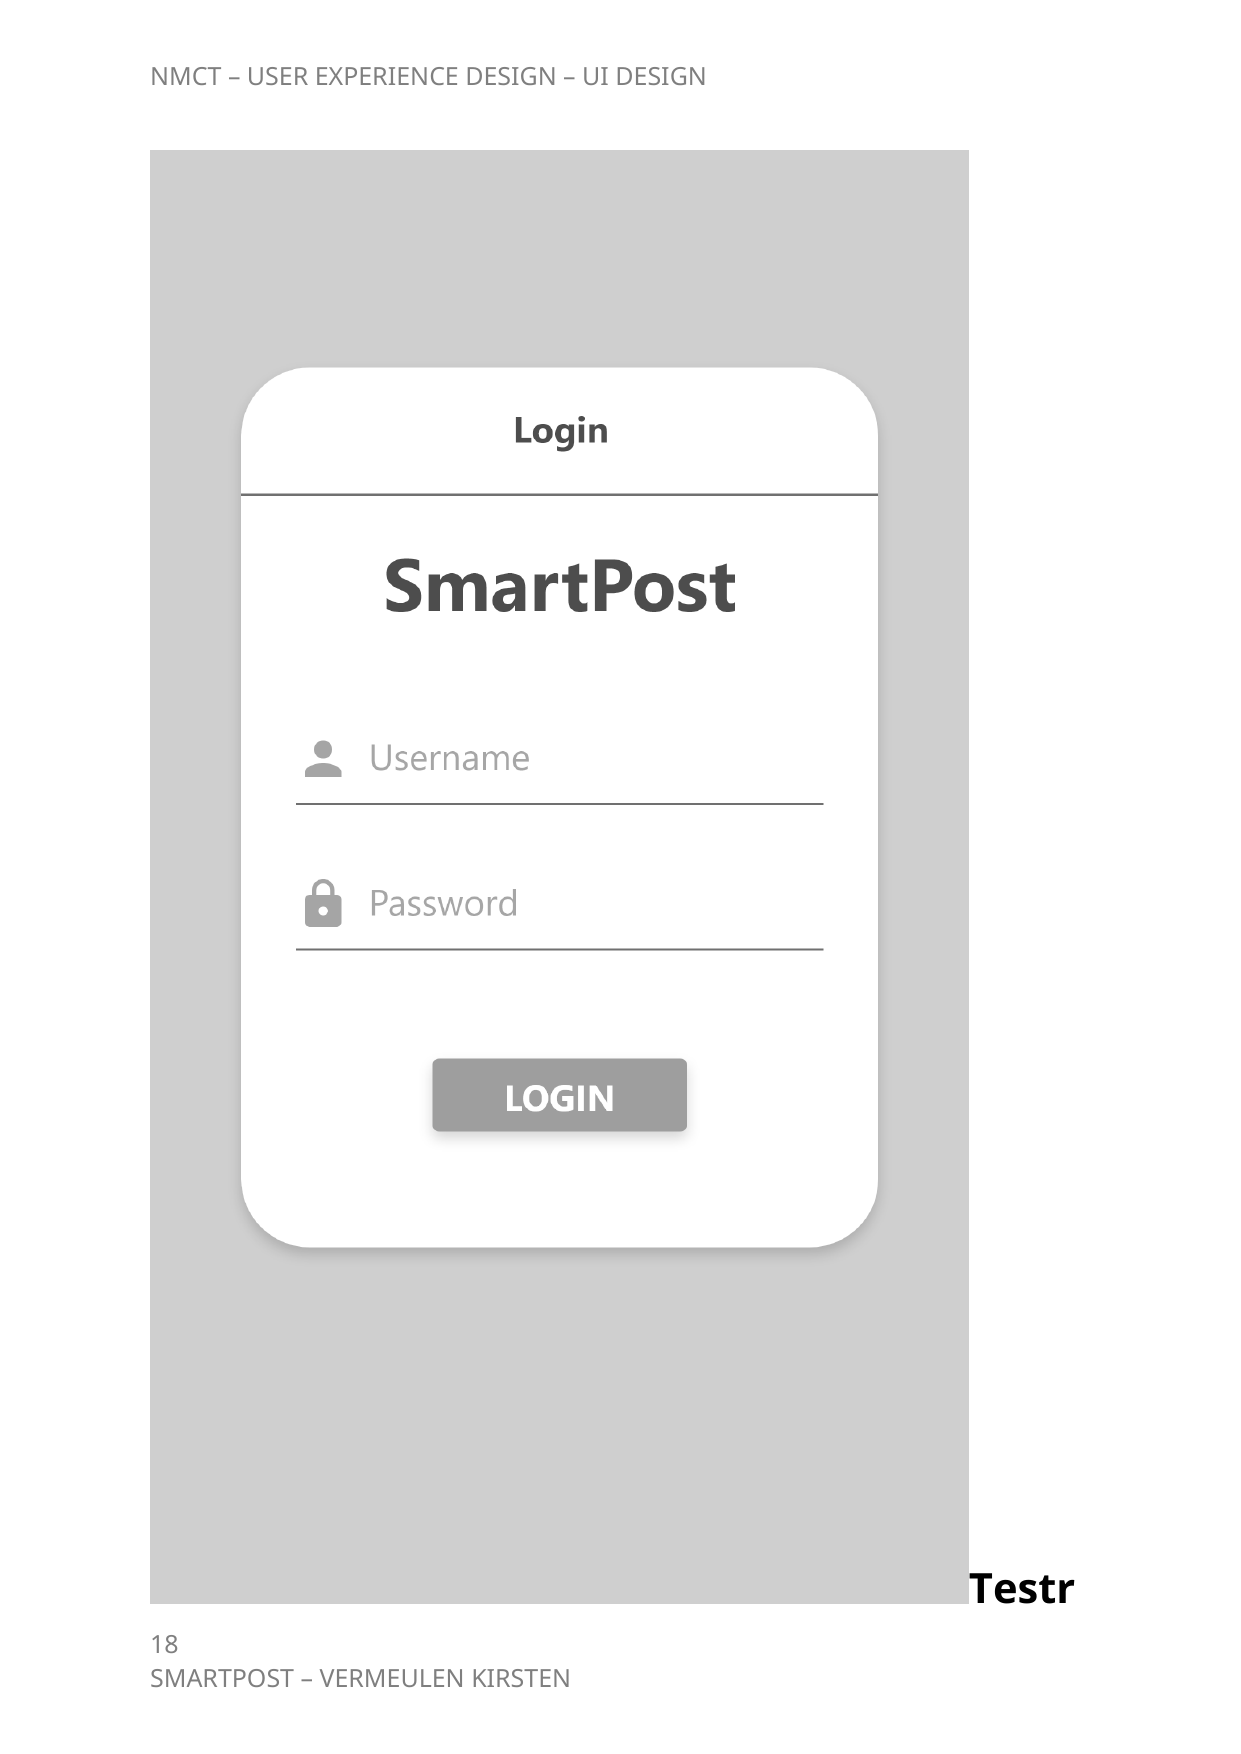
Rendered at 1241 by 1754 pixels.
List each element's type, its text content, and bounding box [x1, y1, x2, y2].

subtitle Testresultaten [969, 150, 1090, 1604]
picture [150, 150, 969, 1604]
